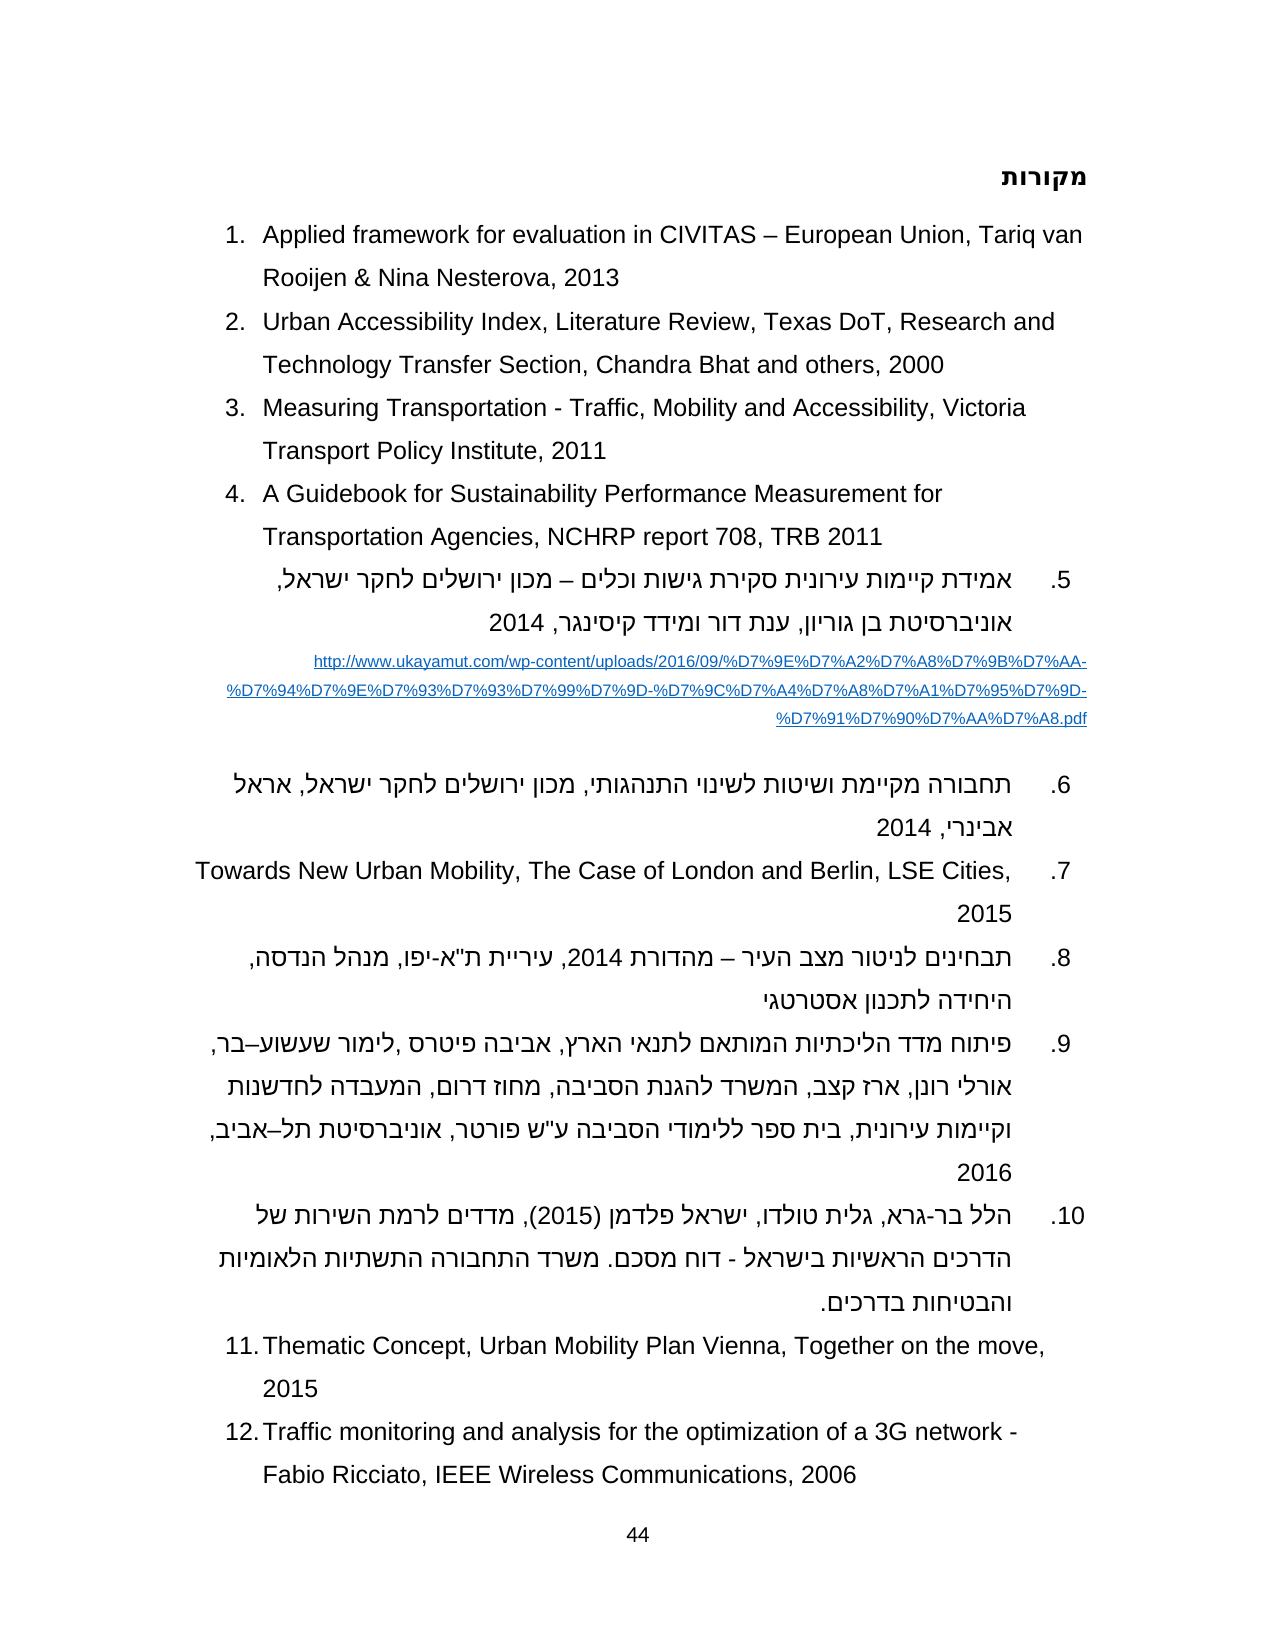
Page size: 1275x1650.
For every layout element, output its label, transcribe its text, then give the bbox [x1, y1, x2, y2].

list Thematic Concept, Urban Mobility Plan Vienna, Together on the move, 2015 [225, 1331, 1087, 1403]
list הלל בר-גרא, גלית טולדו, ישראל פלדמן (2015), מדדים לרמת השירות של הדרכים הראשיות בישראל - דוח מסכם. משרד התחבורה התשתיות הלאומיות והבטיחות בדרכים. [187, 1201, 1050, 1316]
list תחבורה מקיימת ושיטות לשינוי התנהגותי, מכון ירושלים לחקר ישראל, אראל אבינרי, 2014 [187, 770, 1050, 842]
list Traffic monitoring and analysis for the optimization of a 3G network - Fabio Ricciato, IEEE Wireless Communications, 2006 [225, 1417, 1087, 1489]
subtitle מקורות [187, 162, 1087, 192]
list Measuring Transportation - Traffic, Mobility and Accessibility, Victoria Transport Policy Institute, 2011 [225, 393, 1087, 465]
list A Guidebook for Sustainability Performance Measurement for Transportation Agencies, NCHRP report 708, TRB 2011 [225, 479, 1087, 551]
list Applied framework for evaluation in CIVITAS – European Union, Tariq van Rooijen & Nina Nesterova, 2013 [225, 220, 1087, 292]
list פיתוח מדד הליכתיות המותאם לתנאי הארץ, אביבה פיטרס ,לימור שעשוע–בר, אורלי רונן, ארז קצב, המשרד להגנת הסביבה, מחוז דרום, המעבדה לחדשנות וקיימות עירונית, בית ספר ללימודי הסביבה ע"ש פורטר, אוניברסיטת תל–אביב, 2016 [187, 1029, 1050, 1187]
list תבחינים לניטור מצב העיר – מהדורת 2014, עיריית ת"א-יפו, מנהל הנדסה, היחידה לתכנון אסטרטגי [187, 943, 1050, 1014]
list Towards New Urban Mobility, The Case of London and Berlin, LSE Cities, 2015 [187, 856, 1050, 928]
list Urban Accessibility Index, Literature Review, Texas DoT, Research and Technology Transfer Section, Chandra Bhat and others, 2000 [225, 307, 1087, 378]
list אמידת קיימות עירונית סקירת גישות וכלים – מכון ירושלים לחקר ישראל, אוניברסיטת בן גוריון, ענת דור ומידד קיסינגר, 2014 [187, 565, 1050, 637]
text http://www.ukayamut.com/wp-content/uploads/2016/09/%D7%9E%D7%A2%D7%A8%D7%9B%D7%AA-%D7%94%D7%9E%D7%93%D7%93%D7%99%D7%9D-%D7%9C%D7%A4%D7%A8%D7%A1%D7%95%D7%9D-%D7%91%D7%90%D7%AA%D7%A8.pdf [187, 652, 1087, 728]
